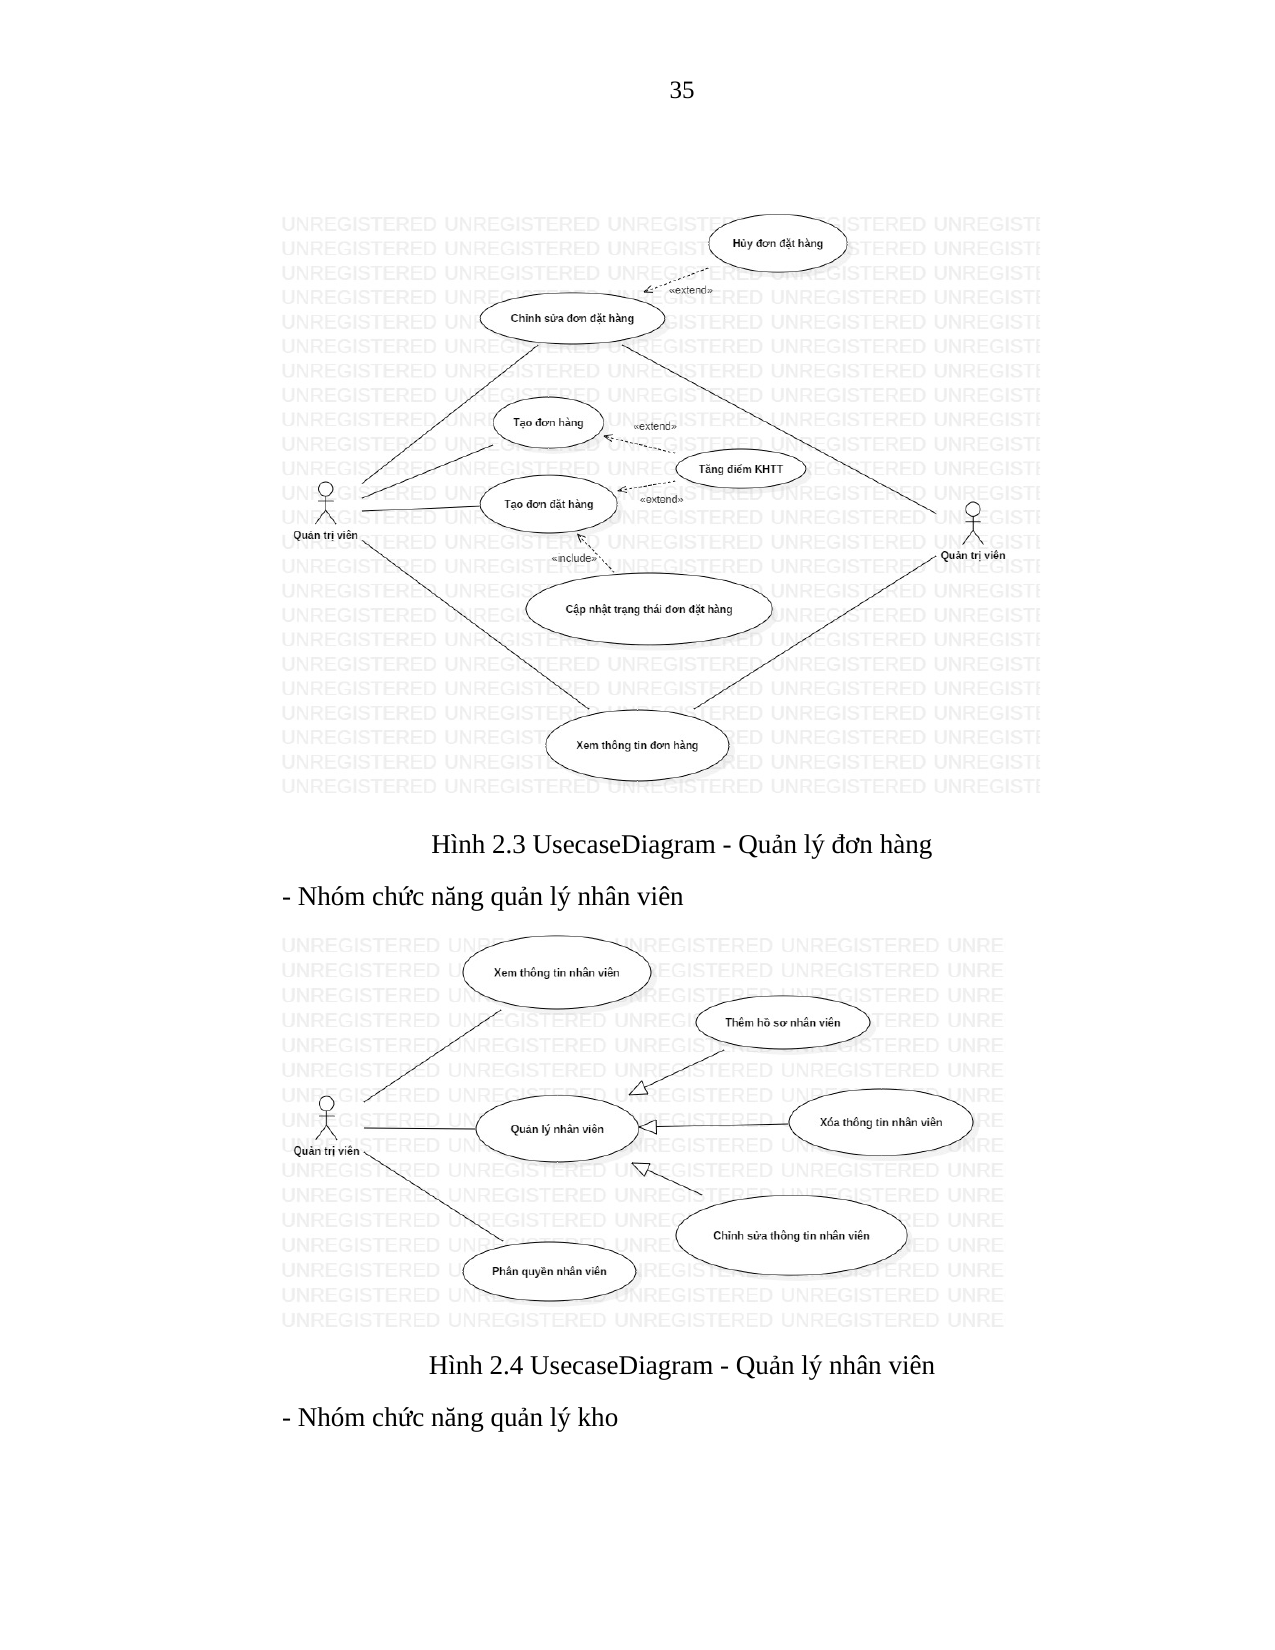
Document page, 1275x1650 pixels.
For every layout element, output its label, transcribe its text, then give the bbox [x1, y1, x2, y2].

text Hình 2.3 UsecaseDiagram - Quản lý đơn hàng [207, 828, 1157, 860]
text - Nhóm chức năng quản lý kho [207, 1401, 1157, 1432]
text - Nhóm chức năng quản lý nhân viên [207, 881, 1157, 912]
picture [281, 927, 1006, 1334]
picture [281, 206, 1041, 813]
text Hình 2.4 UsecaseDiagram - Quản lý nhân viên [207, 1349, 1157, 1380]
